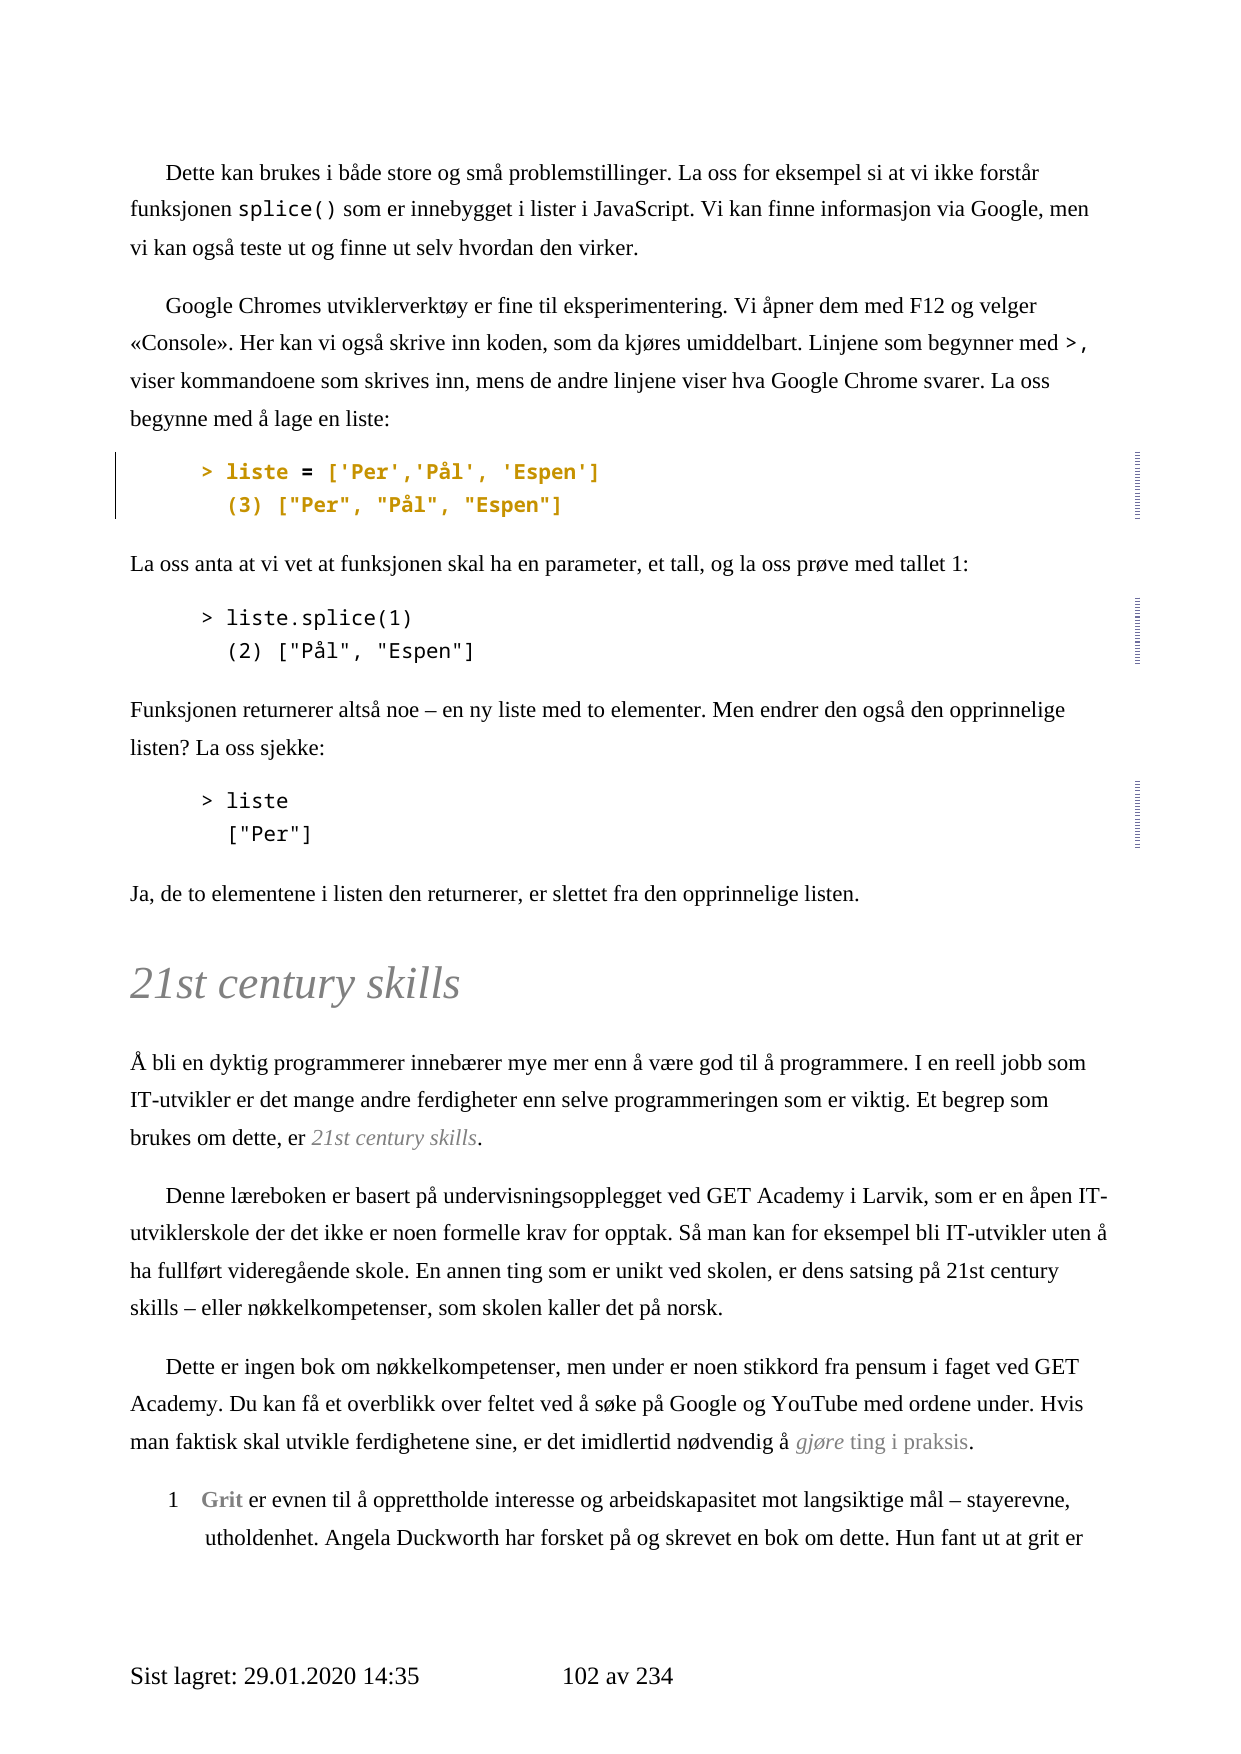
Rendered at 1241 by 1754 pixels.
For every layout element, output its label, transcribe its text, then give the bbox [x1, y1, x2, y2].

text Å bli en dyktig programmerer innebærer mye mer enn å være god til å programmere. I en reell jobb som IT-utvikler er det mange andre ferdigheter enn selve programmeringen som er viktig. Et begrep som brukes om dette, er 21st century skills. [130, 1037, 1110, 1150]
text > liste = ['Per','Pål', 'Espen'] (3) ["Per", "Pål", "Espen"] [201, 452, 1140, 518]
text > liste.splice(1) (2) ["Pål", "Espen"] [201, 598, 1140, 664]
text Ja, de to elementene i listen den returnerer, er slettet fra den opprinnelige listen. [130, 868, 1110, 906]
text Funksjonen returnerer altså noe – en ny liste med to elementer. Men endrer den også den opprinnelige listen? La oss sjekke: [130, 685, 1110, 760]
text Dette er ingen bok om nøkkelkompetenser, men under er noen stikkord fra pensum i faget ved GET Academy. Du kan få et overblikk over feltet ved å søke på Google og YouTube med ordene under. Hvis man faktisk skal utvikle ferdighetene sine, er det imidlertid nødvendig å gjøre ting i praksis. [130, 1342, 1110, 1454]
text Denne læreboken er basert på undervisningsopplegget ved GET Academy i Larvik, som er en åpen IT-utviklerskole der det ikke er noen formelle krav for opptak. Så man kan for eksempel bli IT-utvikler uten å ha fullført videregående skole. En annen ting som er unikt ved skolen, er dens satsing på 21st century skills – eller nøkkelkompetenser, som skolen kaller det på norsk. [130, 1171, 1110, 1321]
text 21st century skills [130, 956, 1110, 1009]
text La oss anta at vi vet at funksjonen skal ha en parameter, et tall, og la oss prøve med tallet 1: [130, 539, 1110, 577]
text Dette kan brukes i både store og små problemstillinger. La oss for eksempel si at vi ikke forstår funksjonen splice() som er innebygget i lister i JavaScript. Vi kan finne informasjon via Google, men vi kan også teste ut og finne ut selv hvordan den virker. [130, 148, 1110, 260]
text > liste ["Per"] [201, 781, 1140, 848]
text Google Chromes utviklerverktøy er fine til eksperimentering. Vi åpner dem med F12 og velger «Console». Her kan vi også skrive inn koden, som da kjøres umiddelbart. Linjene som begynner med >, viser kommandoene som skrives inn, mens de andre linjene viser hva Google Chrome svarer. La oss begynne med å lage en liste: [130, 281, 1110, 431]
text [167, 1475, 1110, 1550]
